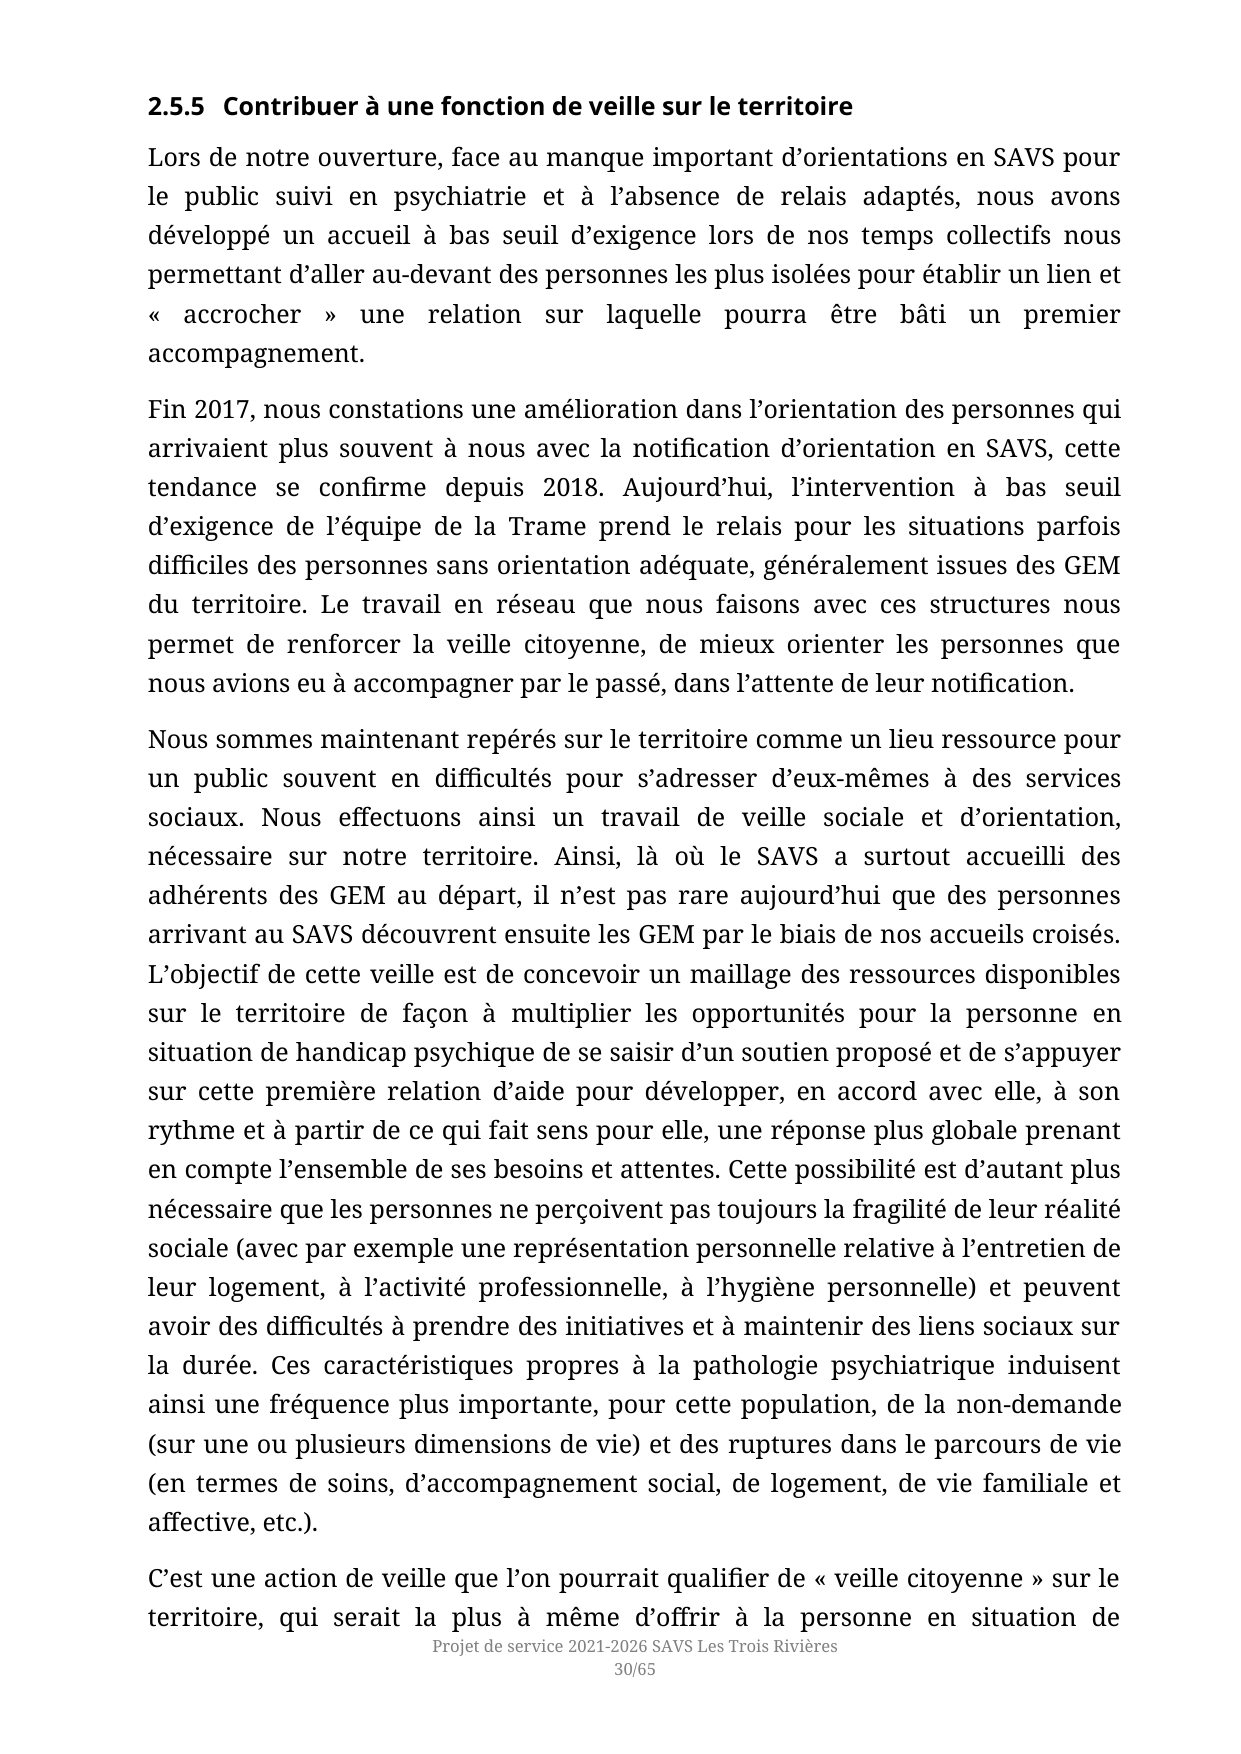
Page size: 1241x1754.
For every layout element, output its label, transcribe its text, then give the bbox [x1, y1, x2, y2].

subtitle Contribuer à une fonction de veille sur le territoire [148, 89, 1122, 123]
text Lors de notre ouverture, face au manque important d’orientations en SAVS pour le public suivi en psychiatrie et à l’absence de relais adaptés, nous avons développé un accueil à bas seuil d’exigence lors de nos temps collectifs nous permettant d’aller au-devant des personnes les plus isolées pour établir un lien et « accrocher » une relation sur laquelle pourra être bâti un premier accompagnement. [148, 140, 1122, 369]
text Fin 2017, nous constations une amélioration dans l’orientation des personnes qui arrivaient plus souvent à nous avec la notification d’orientation en SAVS, cette tendance se confirme depuis 2018. Aujourd’hui, l’intervention à bas seuil d’exigence de l’équipe de la Trame prend le relais pour les situations parfois difficiles des personnes sans orientation adéquate, généralement issues des GEM du territoire. Le travail en réseau que nous faisons avec ces structures nous permet de renforcer la veille citoyenne, de mieux orienter les personnes que nous avions eu à accompagner par le passé, dans l’attente de leur notification. [148, 391, 1122, 699]
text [148, 1561, 1122, 1634]
text Nous sommes maintenant repérés sur le territoire comme un lieu ressource pour un public souvent en difficultés pour s’adresser d’eux-mêmes à des services sociaux. Nous effectuons ainsi un travail de veille sociale et d’orientation, nécessaire sur notre territoire. Ainsi, là où le SAVS a surtout accueilli des adhérents des GEM au départ, il n’est pas rare aujourd’hui que des personnes arrivant au SAVS découvrent ensuite les GEM par le biais de nos accueils croisés. L’objectif de cette veille est de concevoir un maillage des ressources disponibles sur le territoire de façon à multiplier les opportunités pour la personne en situation de handicap psychique de se saisir d’un soutien proposé et de s’appuyer sur cette première relation d’aide pour développer, en accord avec elle, à son rythme et à partir de ce qui fait sens pour elle, une réponse plus globale prenant en compte l’ensemble de ses besoins et attentes. Cette possibilité est d’autant plus nécessaire que les personnes ne perçoivent pas toujours la fragilité de leur réalité sociale (avec par exemple une représentation personnelle relative à l’entretien de leur logement, à l’activité professionnelle, à l’hygiène personnelle) et peuvent avoir des difficultés à prendre des initiatives et à maintenir des liens sociaux sur la durée. Ces caractéristiques propres à la pathologie psychiatrique induisent ainsi une fréquence plus importante, pour cette population, de la non-demande (sur une ou plusieurs dimensions de vie) et des ruptures dans le parcours de vie (en termes de soins, d’accompagnement social, de logement, de vie familiale et affective, etc.). [148, 721, 1122, 1539]
